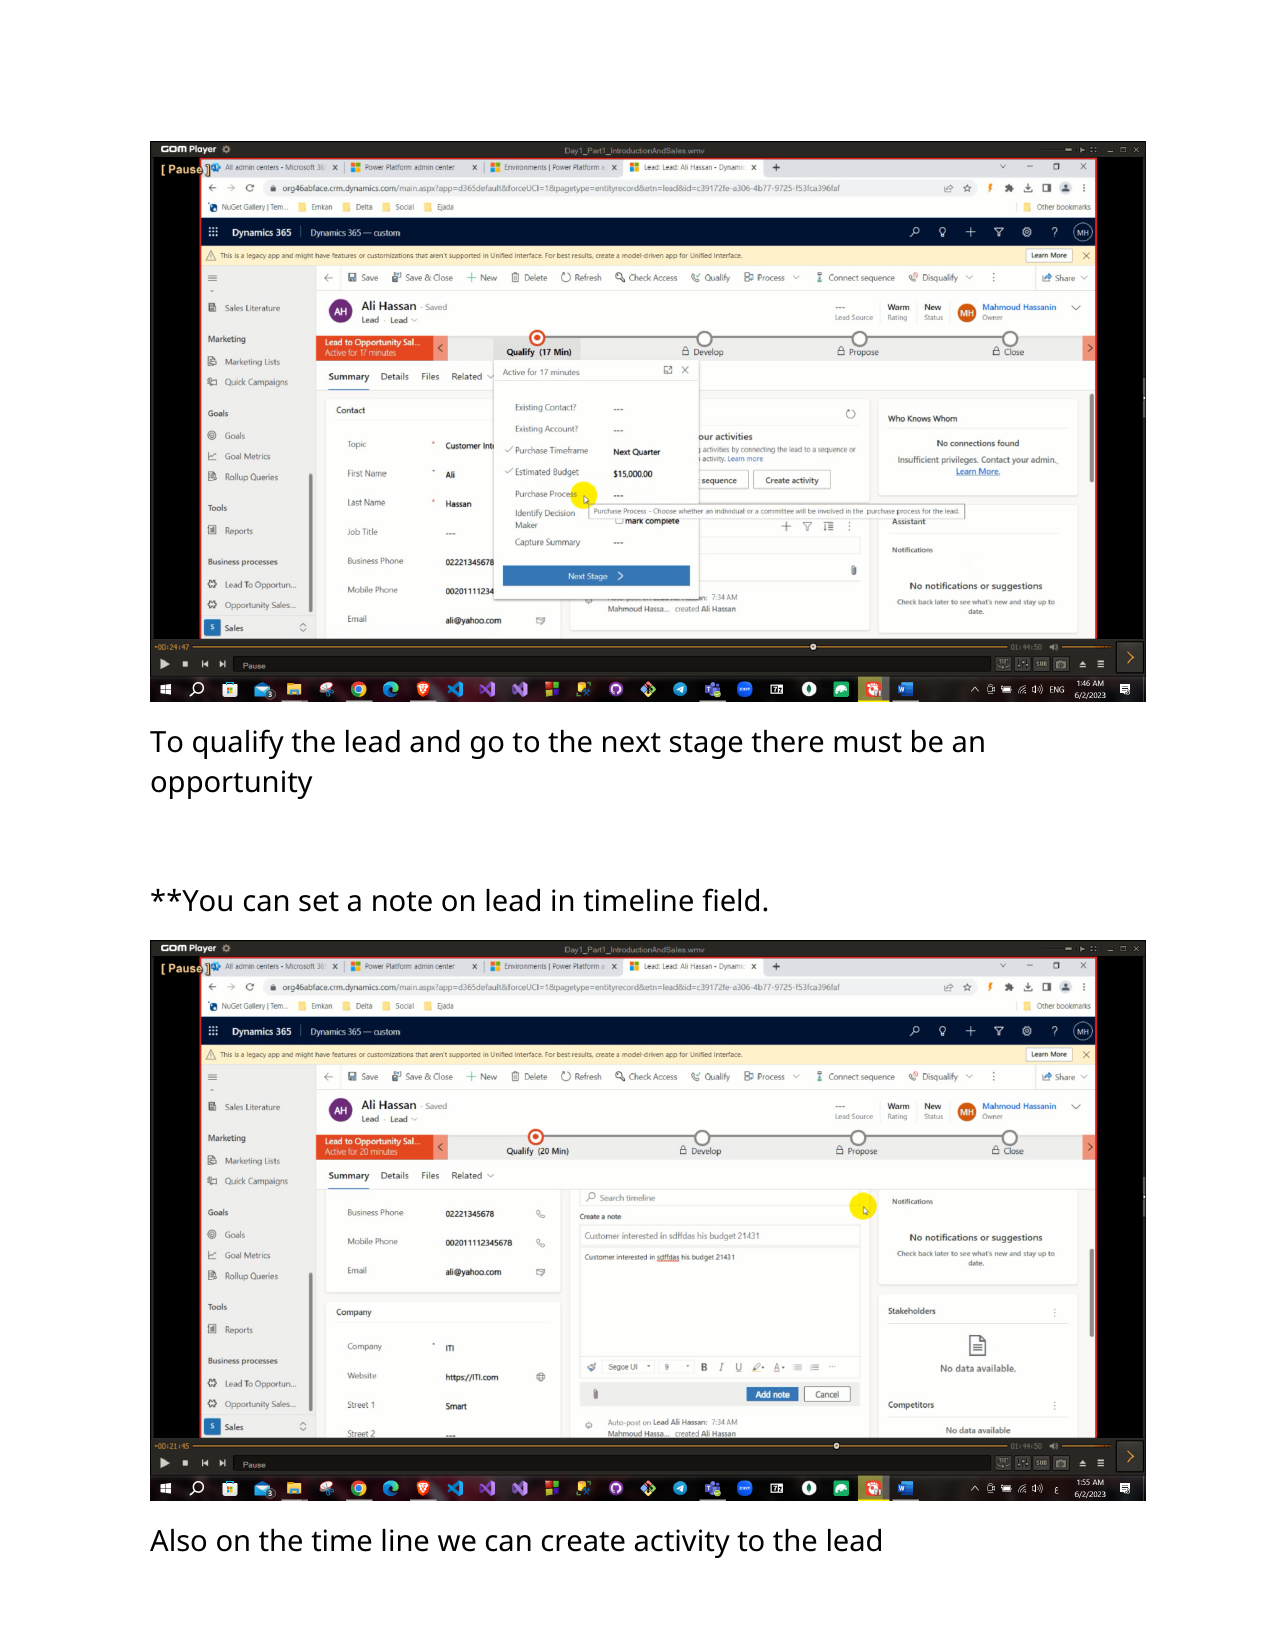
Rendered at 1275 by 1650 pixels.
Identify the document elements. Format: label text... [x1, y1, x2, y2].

picture [150, 141, 1146, 702]
text Also on the time line we can create activity to the lead [150, 1520, 1135, 1559]
text To qualify the lead and go to the next stage there must be an opportunity [150, 722, 1135, 801]
text **You can set a note on lead in timeline field. [150, 881, 1135, 920]
picture [150, 940, 1146, 1501]
